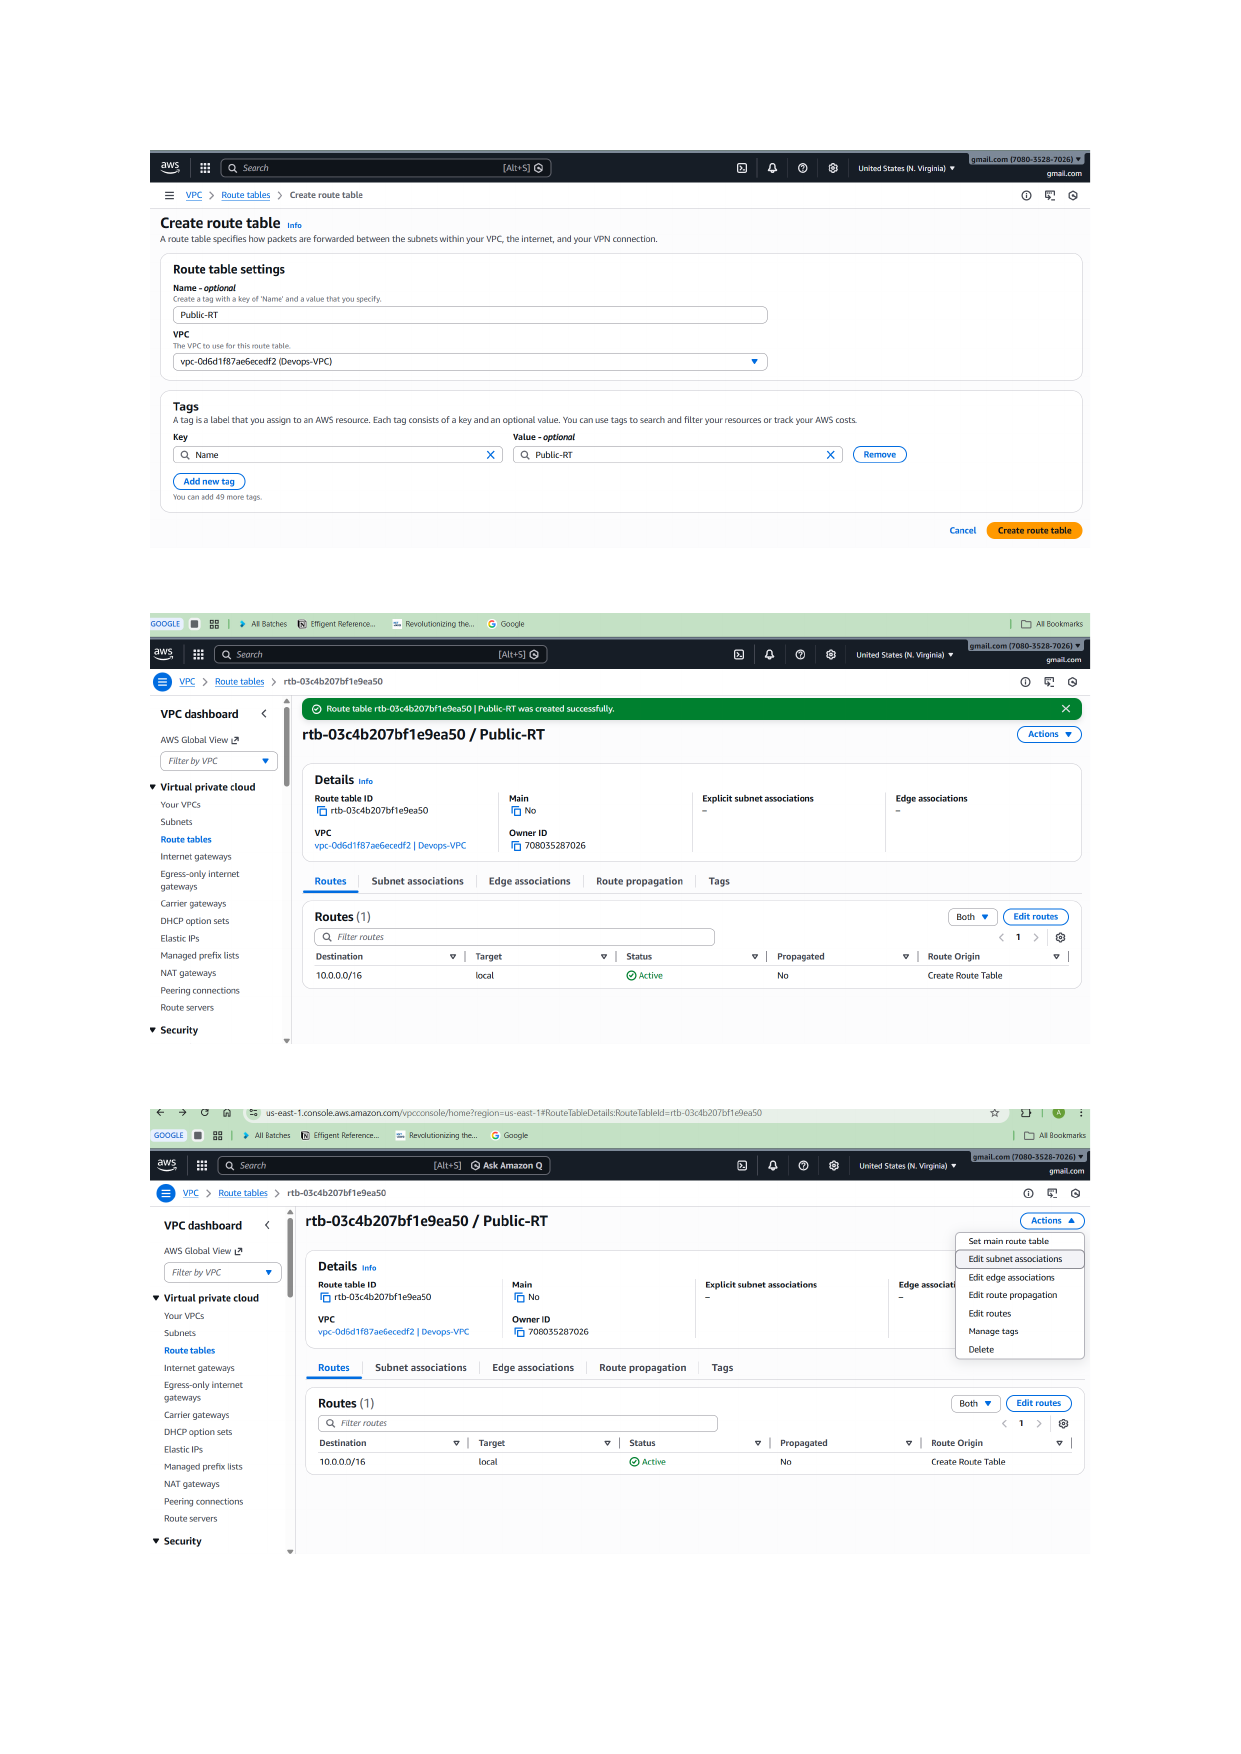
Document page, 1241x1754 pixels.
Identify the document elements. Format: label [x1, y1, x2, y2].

picture [150, 613, 1091, 1044]
picture [150, 1109, 1091, 1554]
picture [150, 150, 1091, 548]
